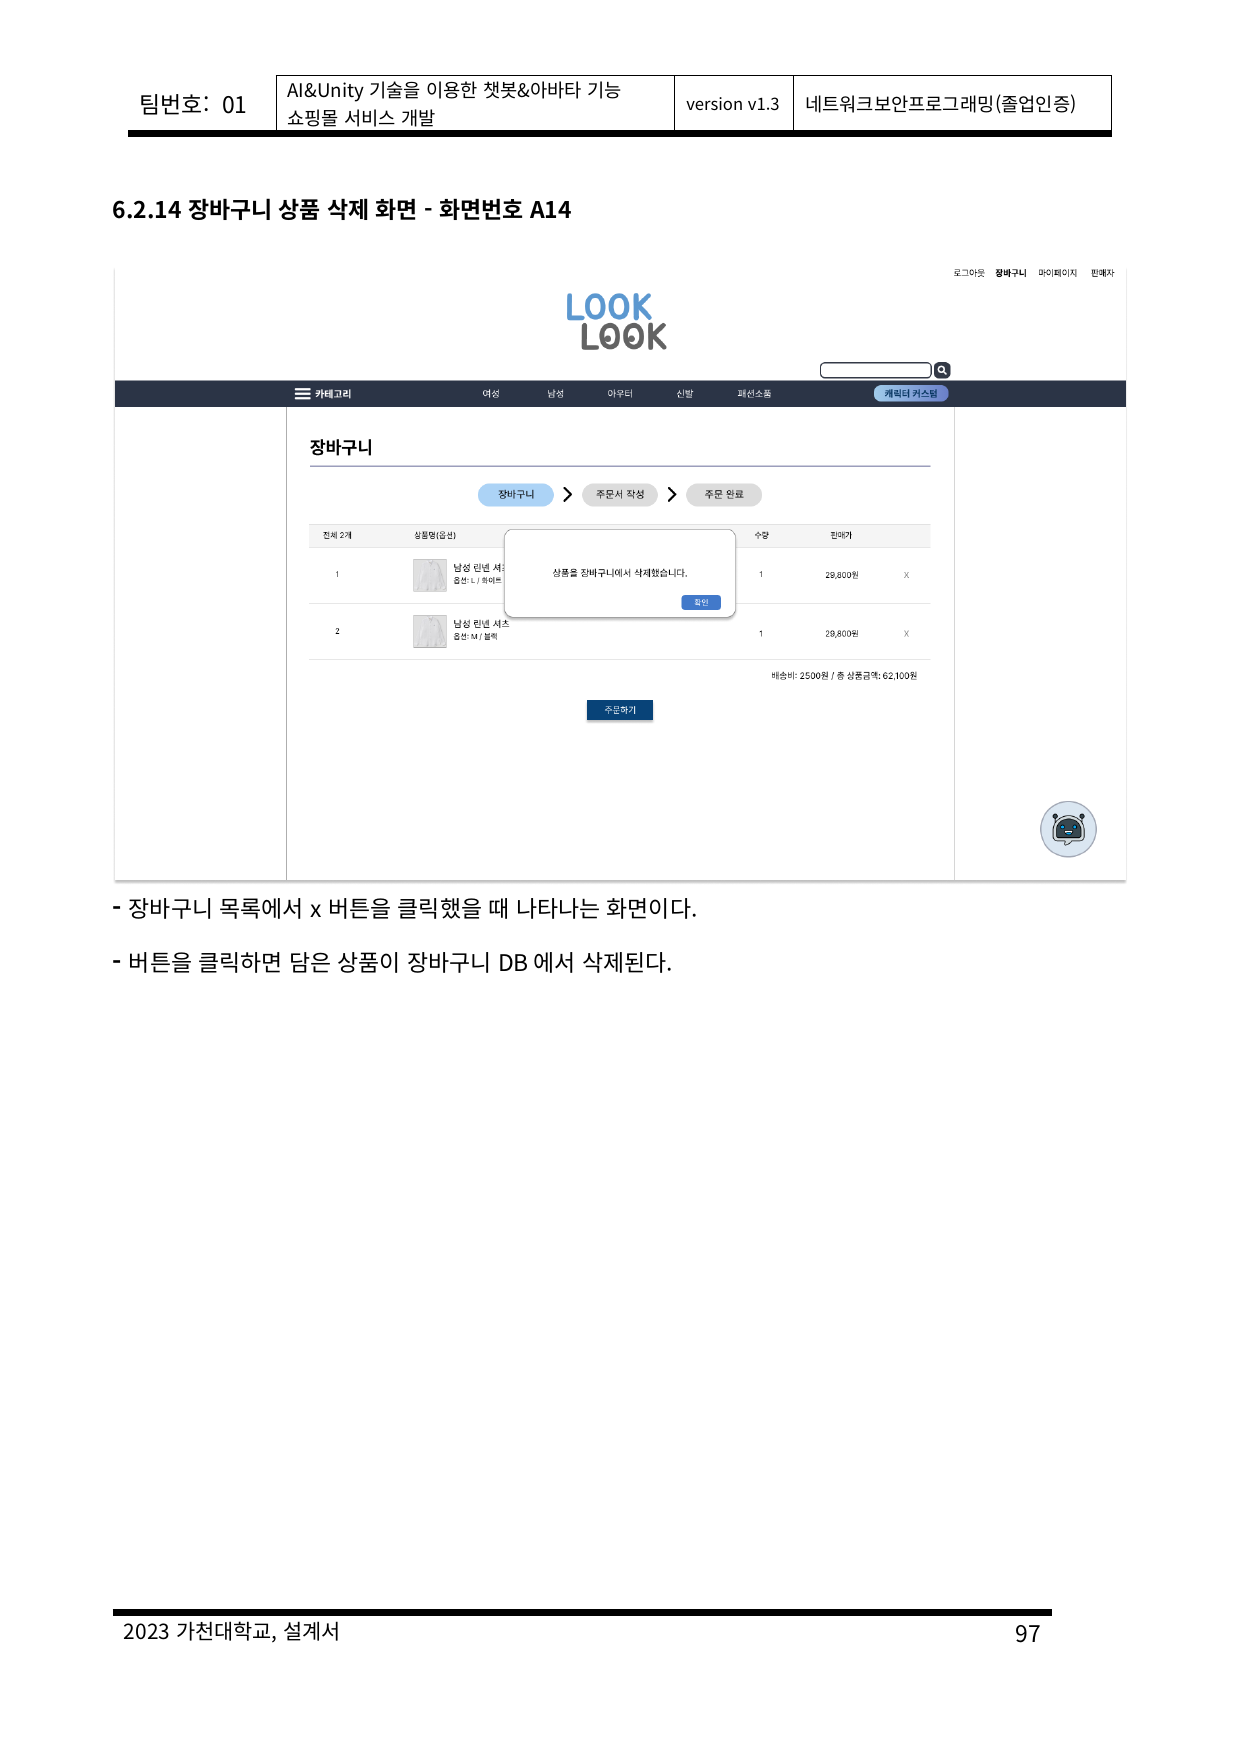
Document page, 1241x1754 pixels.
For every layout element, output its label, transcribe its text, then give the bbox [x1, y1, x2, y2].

text 6.2.14 장바구니 상품 삭제 화면 - 화면번호 A14 [112, 192, 1128, 225]
text - 버튼을 클릭하면 담은 상품이 장바구니 DB에서 삭제된다. [112, 942, 1128, 979]
text - 장바구니 목록에서 x 버튼을 클릭했을 때 나타나는 화면이다. [112, 888, 1128, 924]
picture [112, 266, 1128, 885]
